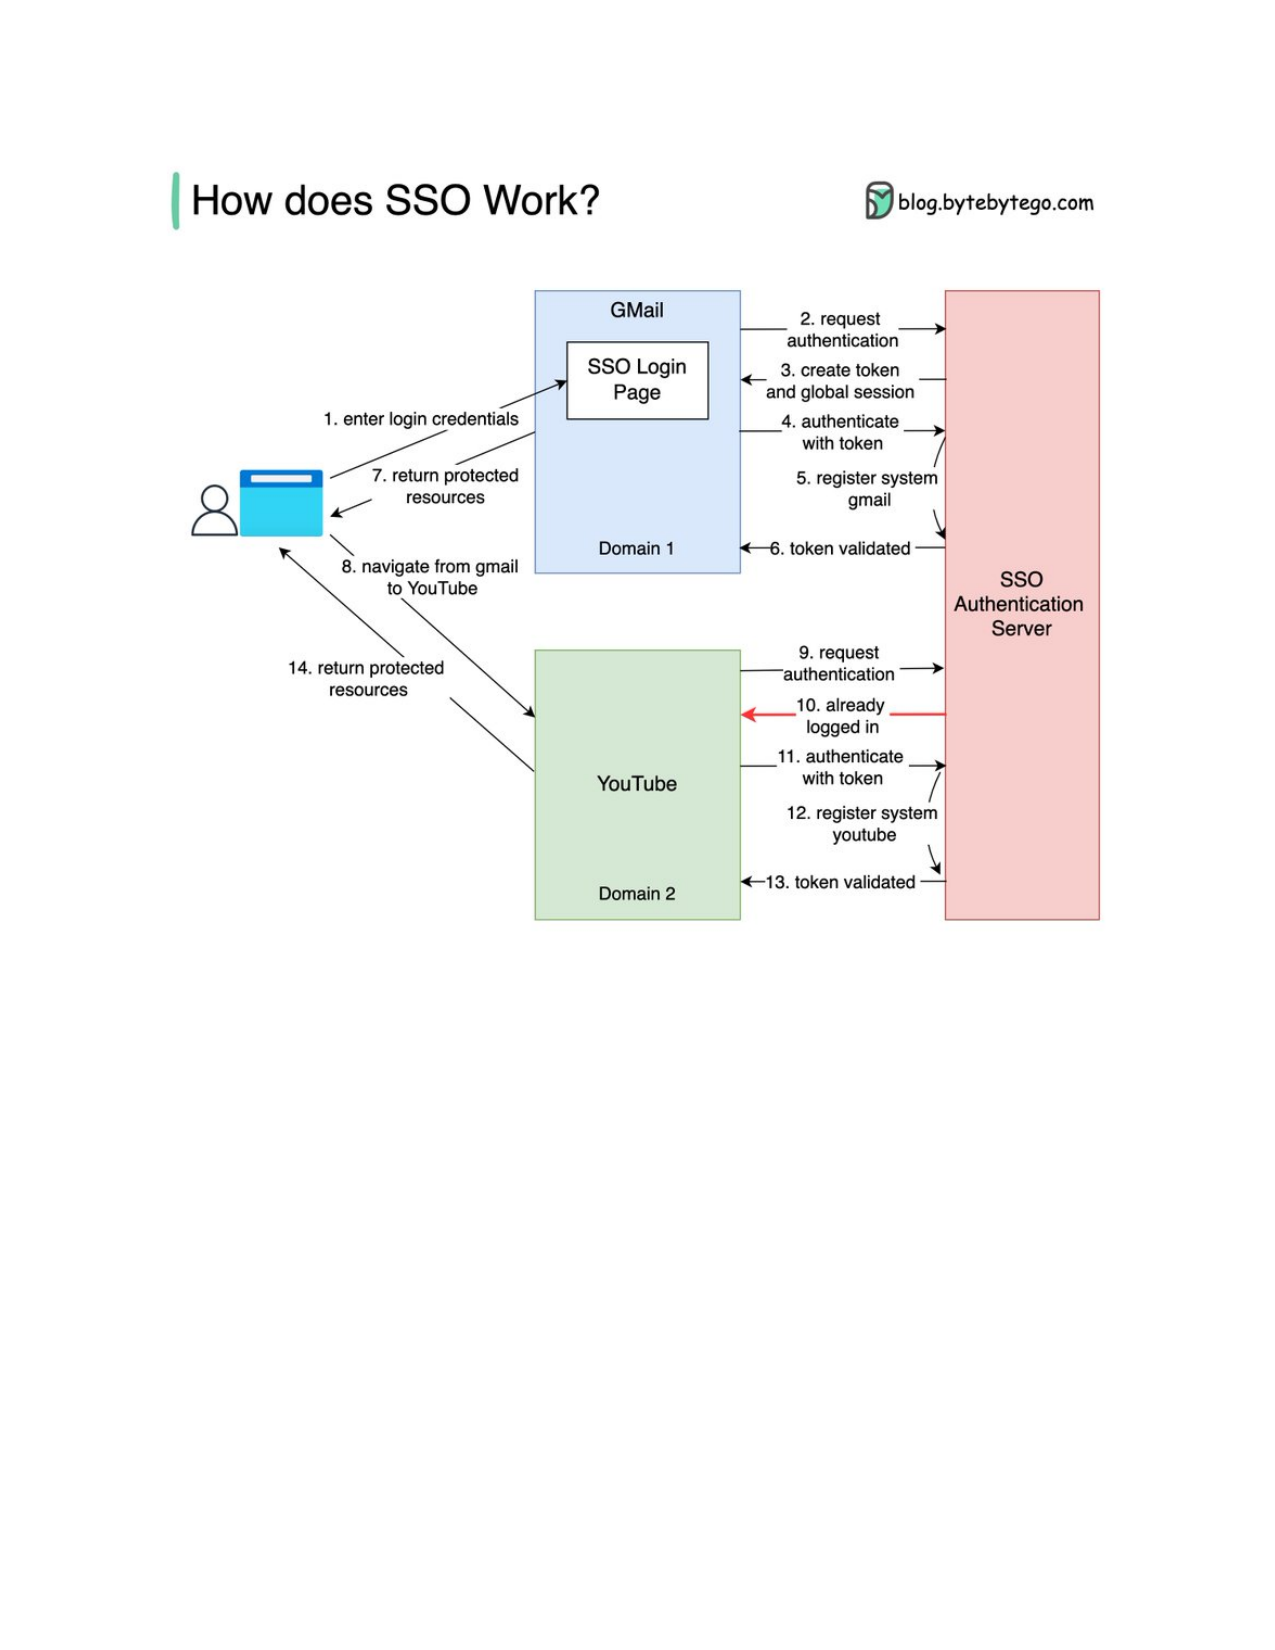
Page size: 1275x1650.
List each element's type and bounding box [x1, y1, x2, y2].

picture [150, 150, 1125, 985]
